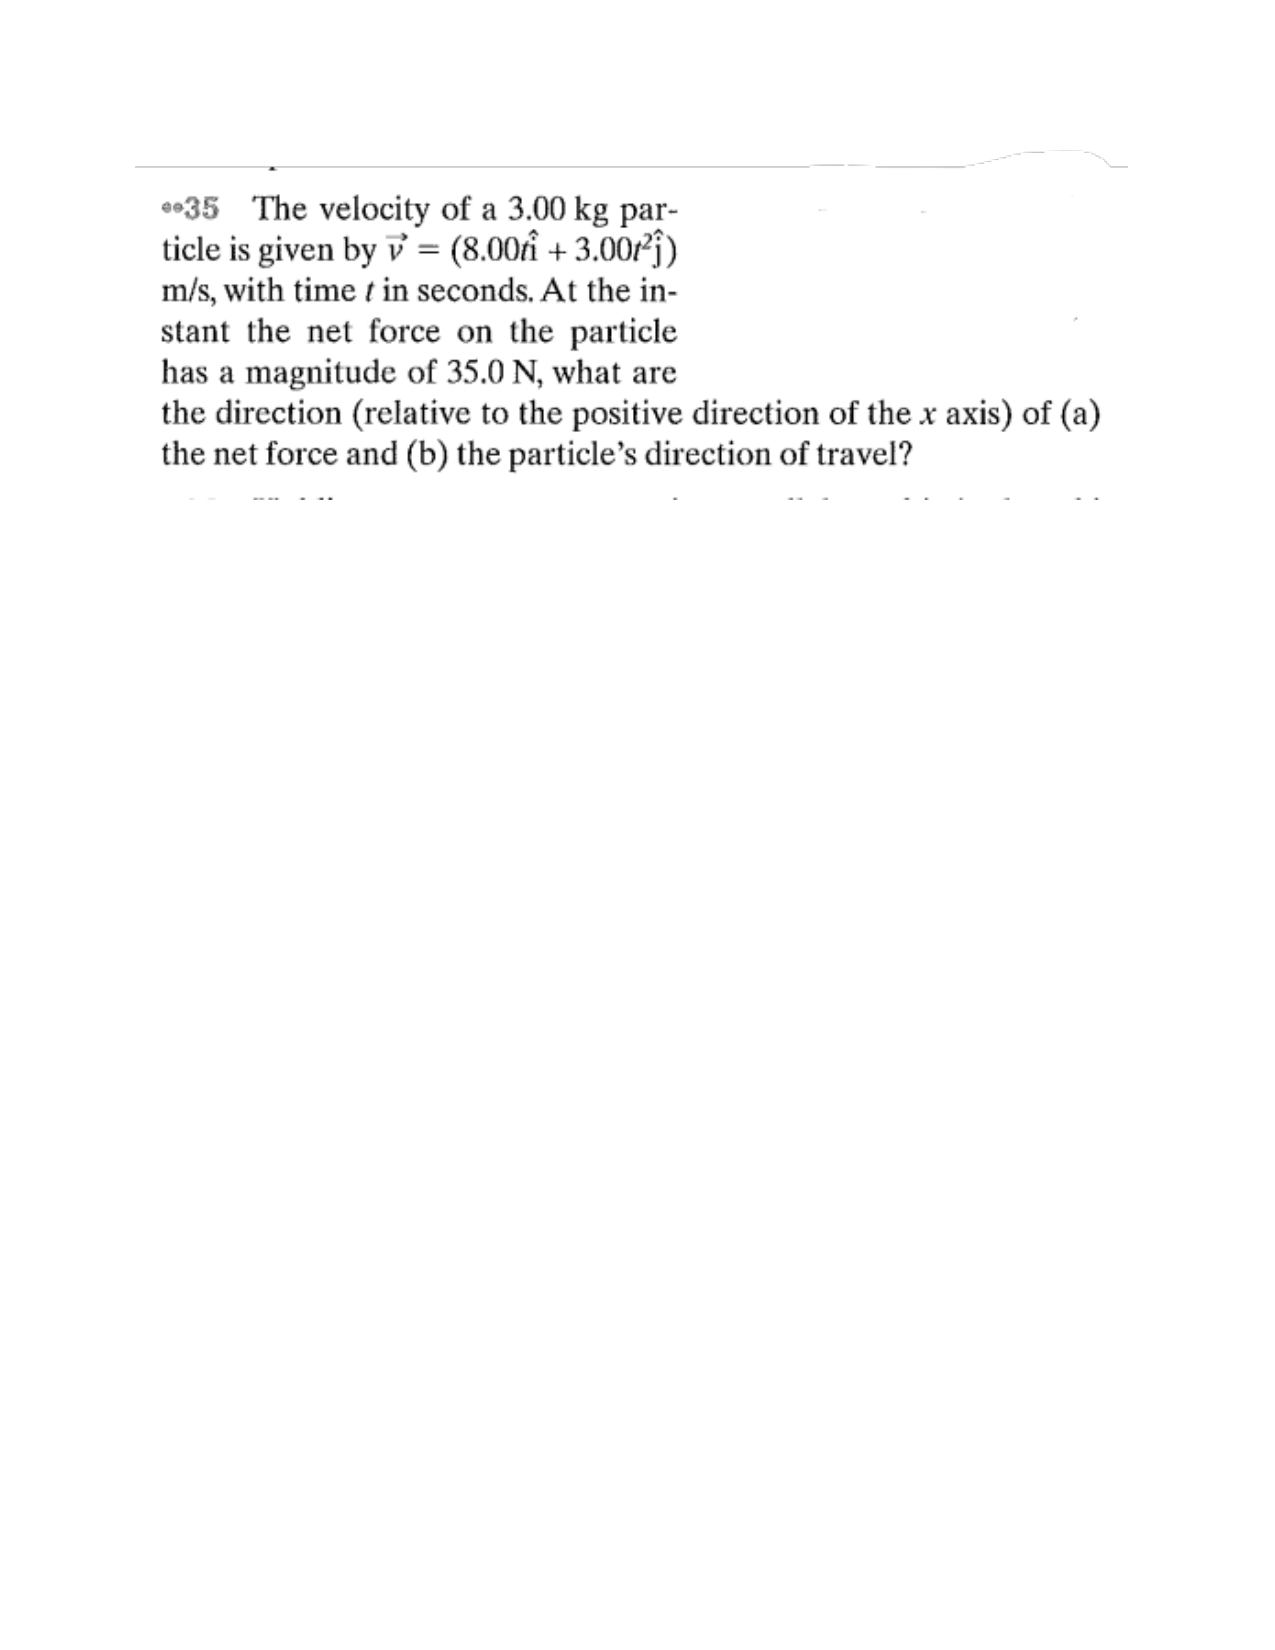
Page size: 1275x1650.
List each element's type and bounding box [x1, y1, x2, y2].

picture [135, 150, 1129, 500]
